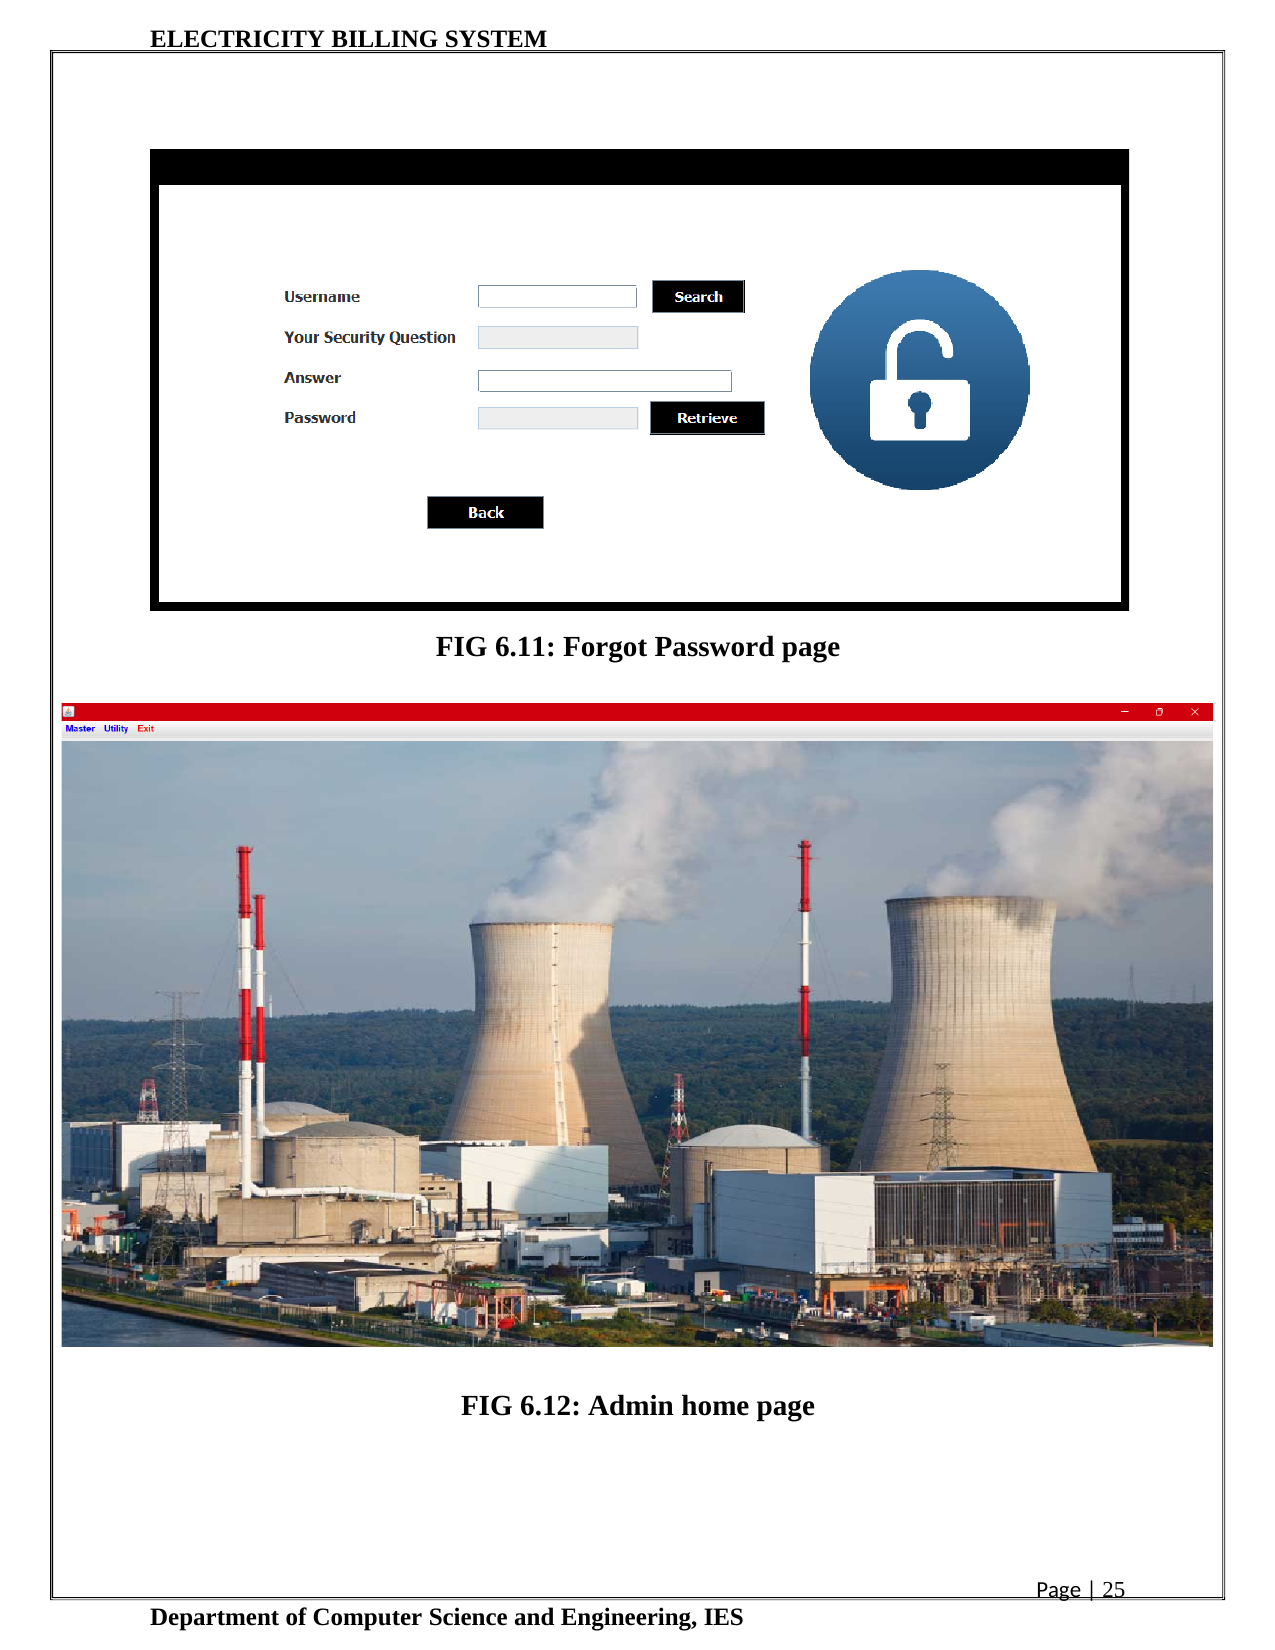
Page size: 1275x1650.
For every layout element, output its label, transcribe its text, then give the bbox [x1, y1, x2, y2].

picture [61, 703, 1214, 1347]
text FIG 6.11: Forgot Password page [241, 629, 1034, 662]
picture [150, 149, 1130, 611]
subtitle FIG 6.12: Admin home page [241, 1388, 1034, 1422]
